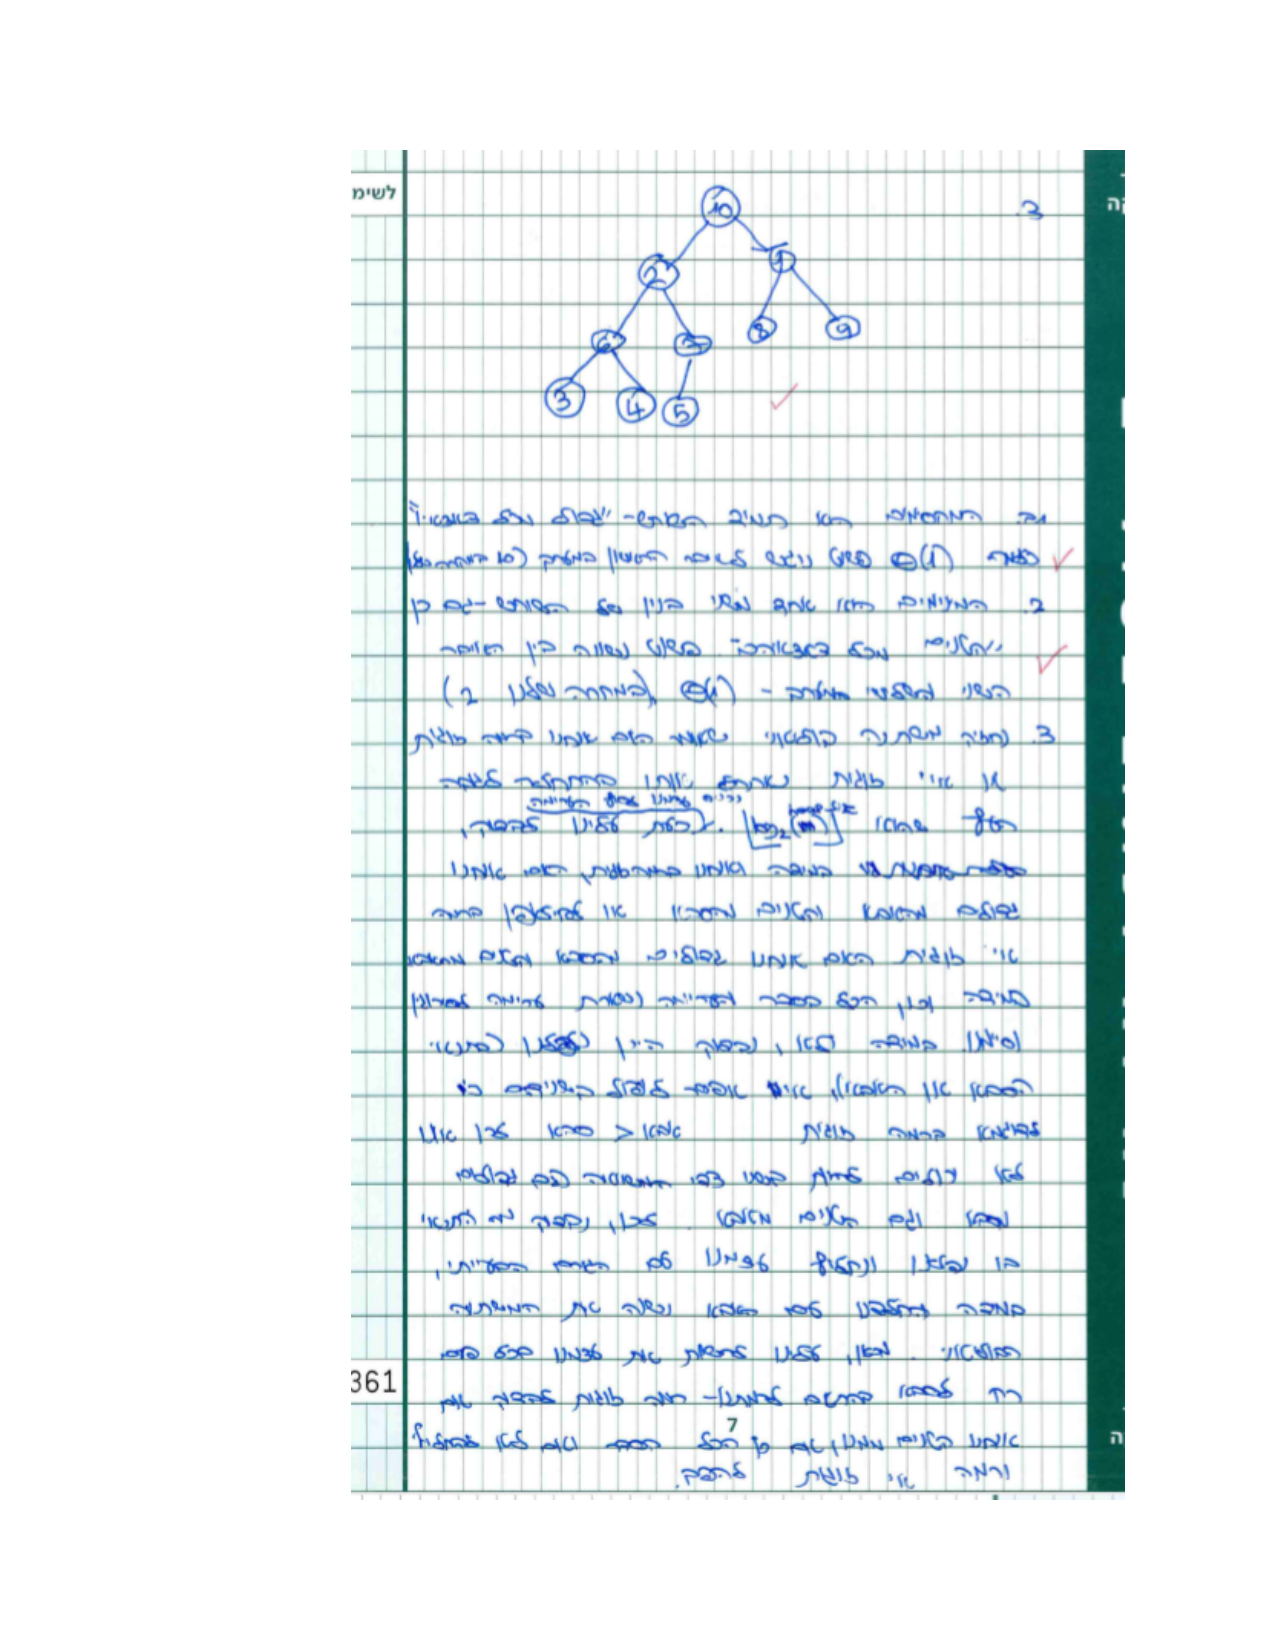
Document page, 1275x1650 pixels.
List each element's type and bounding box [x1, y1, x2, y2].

picture [351, 150, 1125, 1500]
